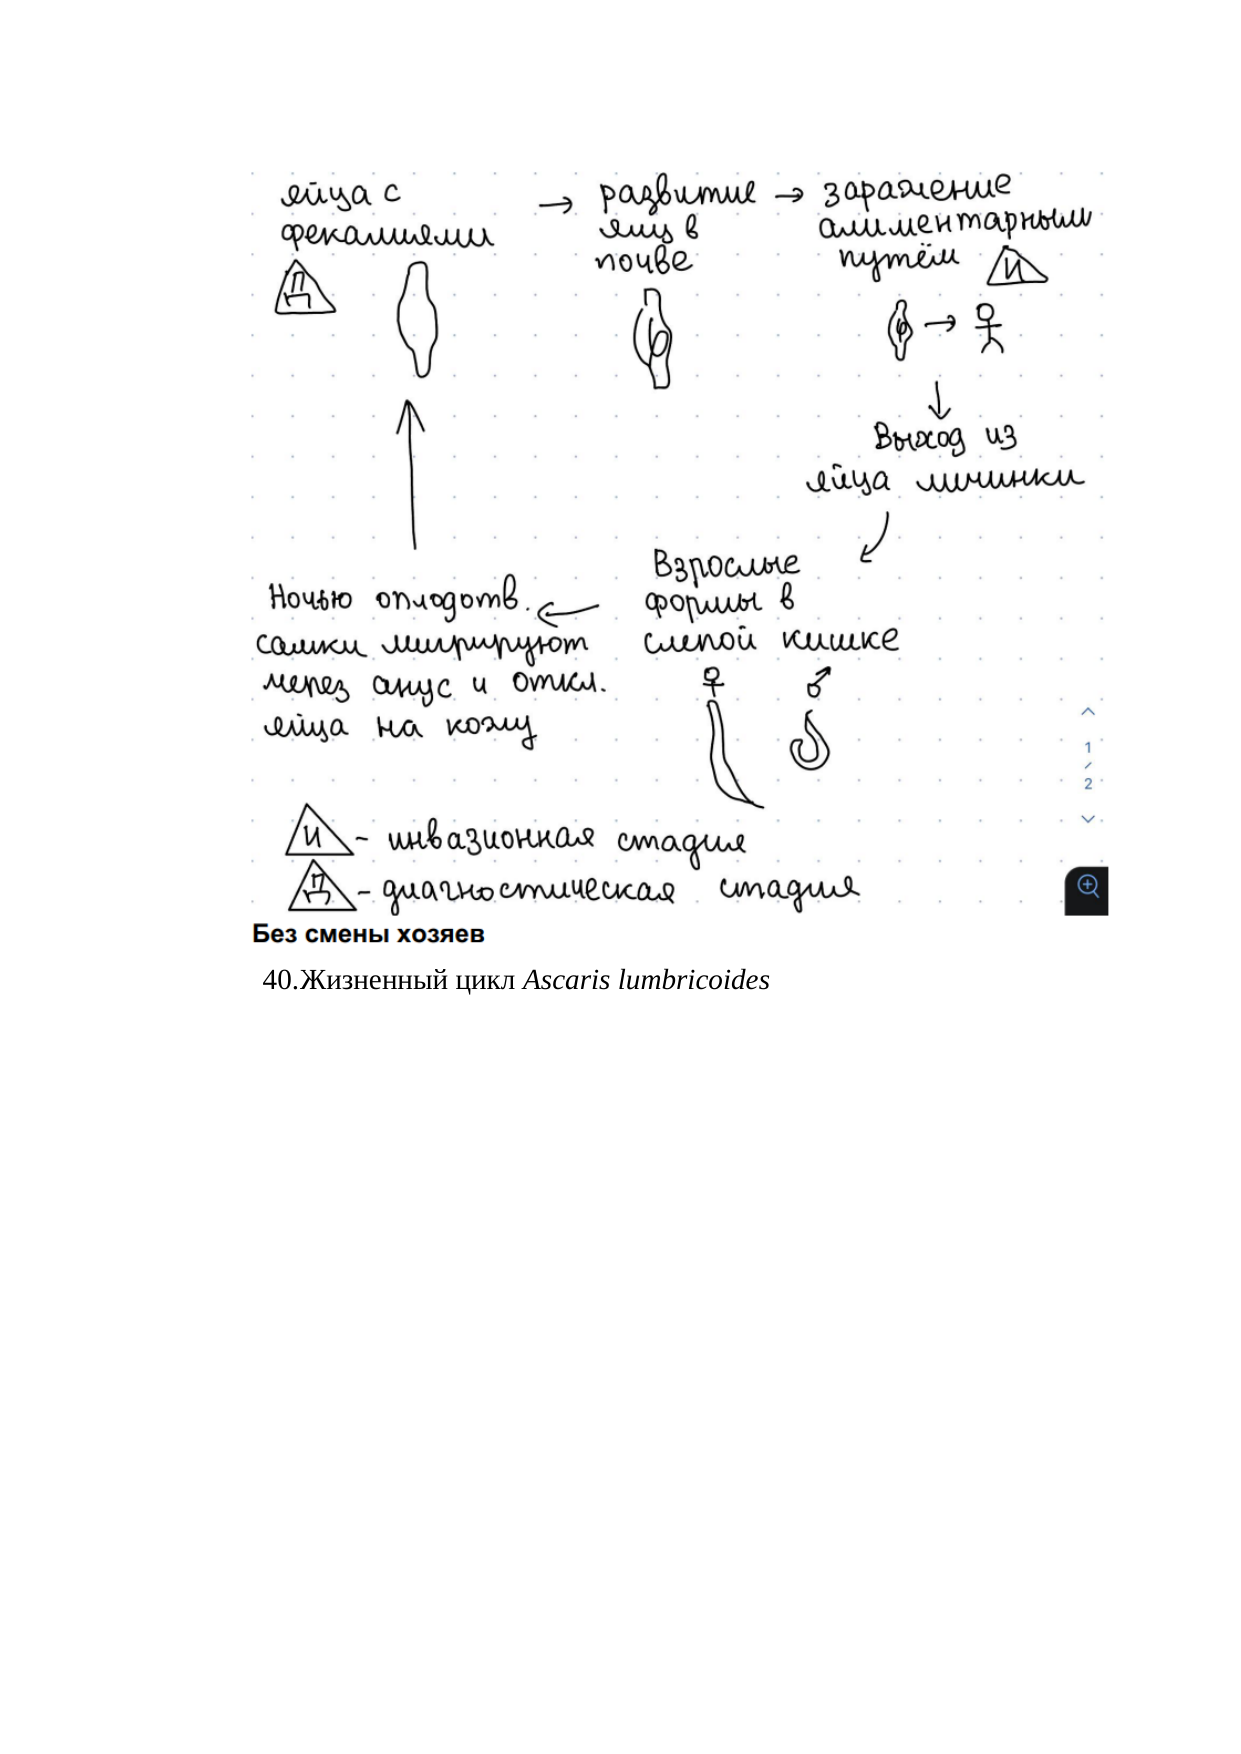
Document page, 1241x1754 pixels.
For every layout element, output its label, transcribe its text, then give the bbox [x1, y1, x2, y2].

list Жизненный цикл Ascaris lumbricoides [262, 962, 1090, 996]
picture [225, 150, 1166, 950]
